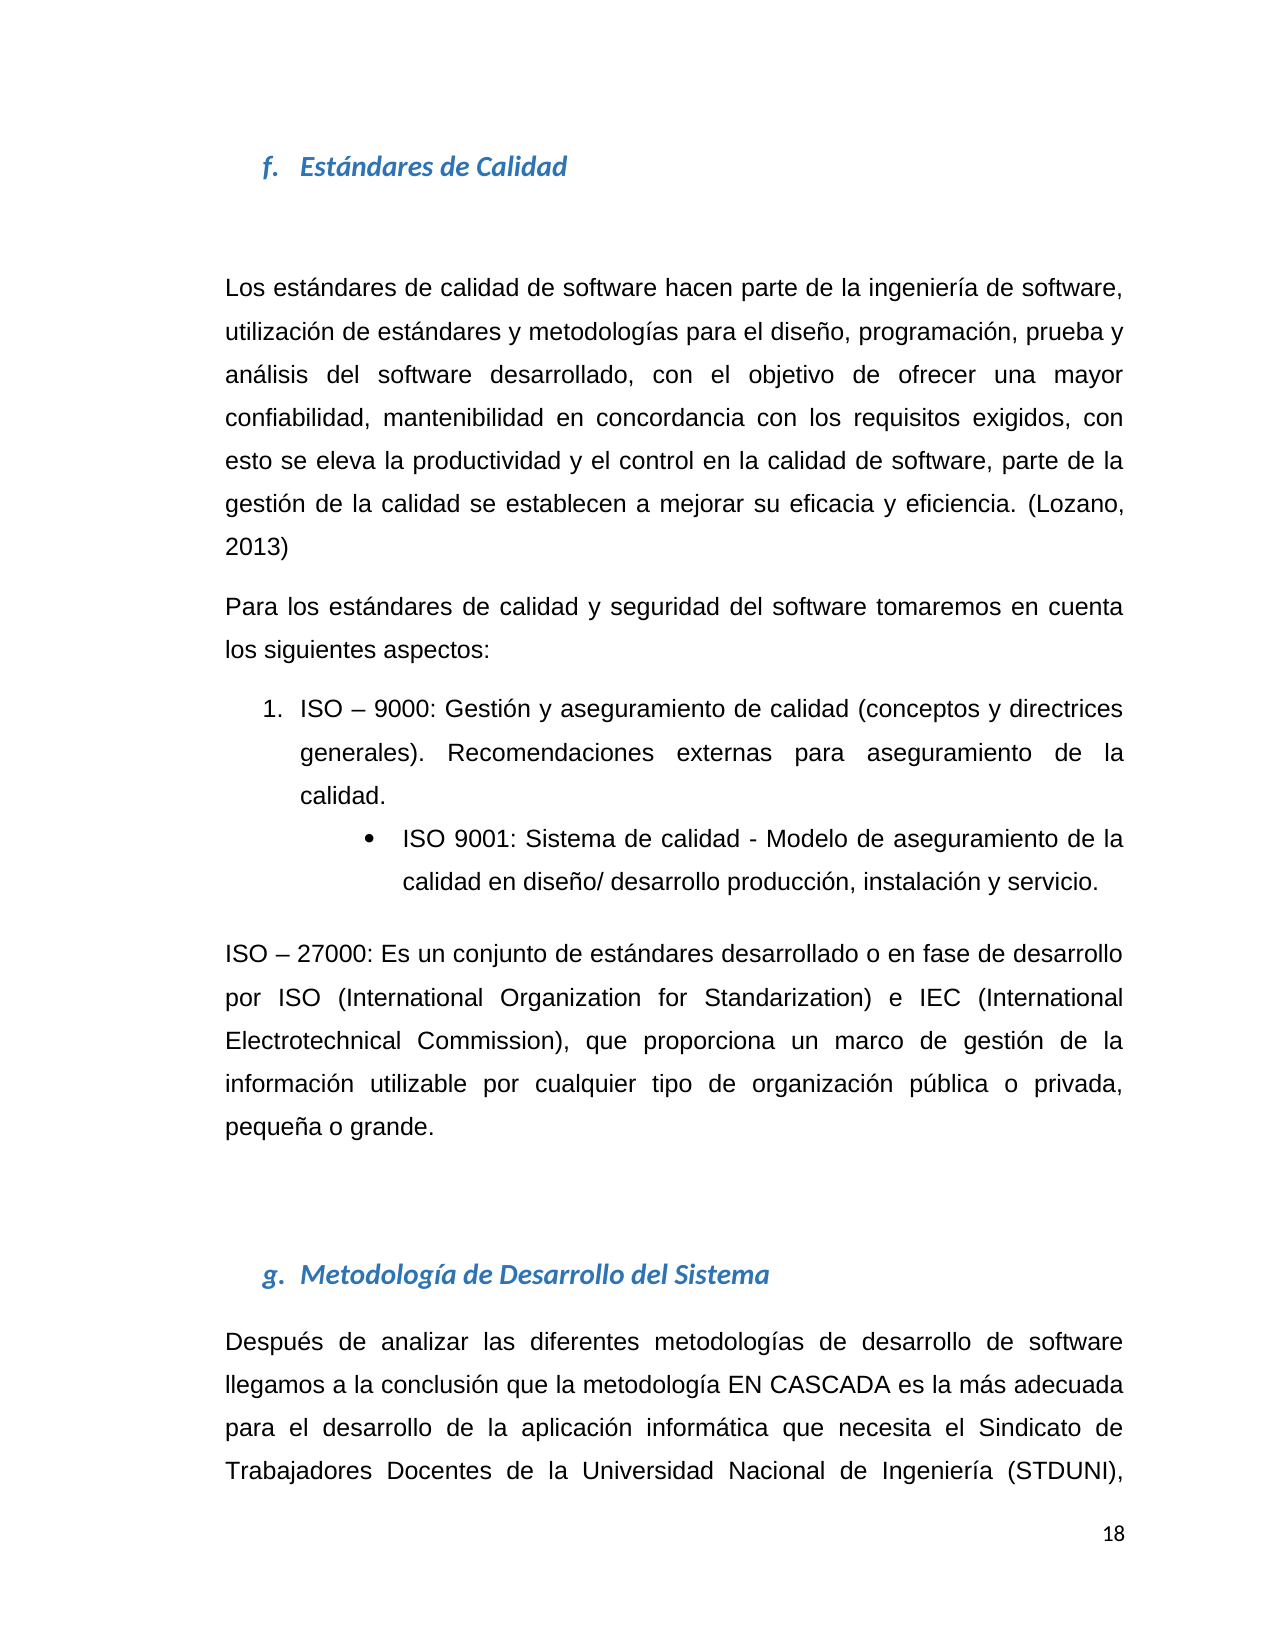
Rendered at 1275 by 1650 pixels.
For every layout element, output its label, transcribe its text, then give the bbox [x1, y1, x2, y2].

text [225, 1327, 1125, 1485]
text Para los estándares de calidad y seguridad del software tomaremos en cuenta los siguientes aspectos: [225, 592, 1125, 663]
list ISO – 9000: Gestión y aseguramiento de calidad (conceptos y directrices generales). Recomendaciones externas para aseguramiento de la calidad. [262, 694, 1125, 809]
list Metodología de Desarrollo del Sistema [262, 1256, 1125, 1292]
text ISO – 27000: Es un conjunto de estándares desarrollado o en fase de desarrollo por ISO (International Organization for Standarization) e IEC (International Electrotechnical Commission), que proporciona un marco de gestión de la información utilizable por cualquier tipo de organización pública o privada, pequeña o grande. [225, 939, 1125, 1141]
list Estándares de Calidad [262, 148, 1125, 183]
text Los estándares de calidad de software hacen parte de la ingeniería de software, utilización de estándares y metodologías para el diseño, programación, prueba y análisis del software desarrollado, con el objetivo de ofrecer una mayor confiabilidad, mantenibilidad en concordancia con los requisitos exigidos, con esto se eleva la productividad y el control en la calidad de software, parte de la gestión de la calidad se establecen a mejorar su eficacia y eficiencia. [225, 273, 1125, 561]
list ISO 9001: Sistema de calidad - Modelo de aseguramiento de la calidad en diseño/ desarrollo producción, instalación y servicio. [365, 824, 1125, 896]
